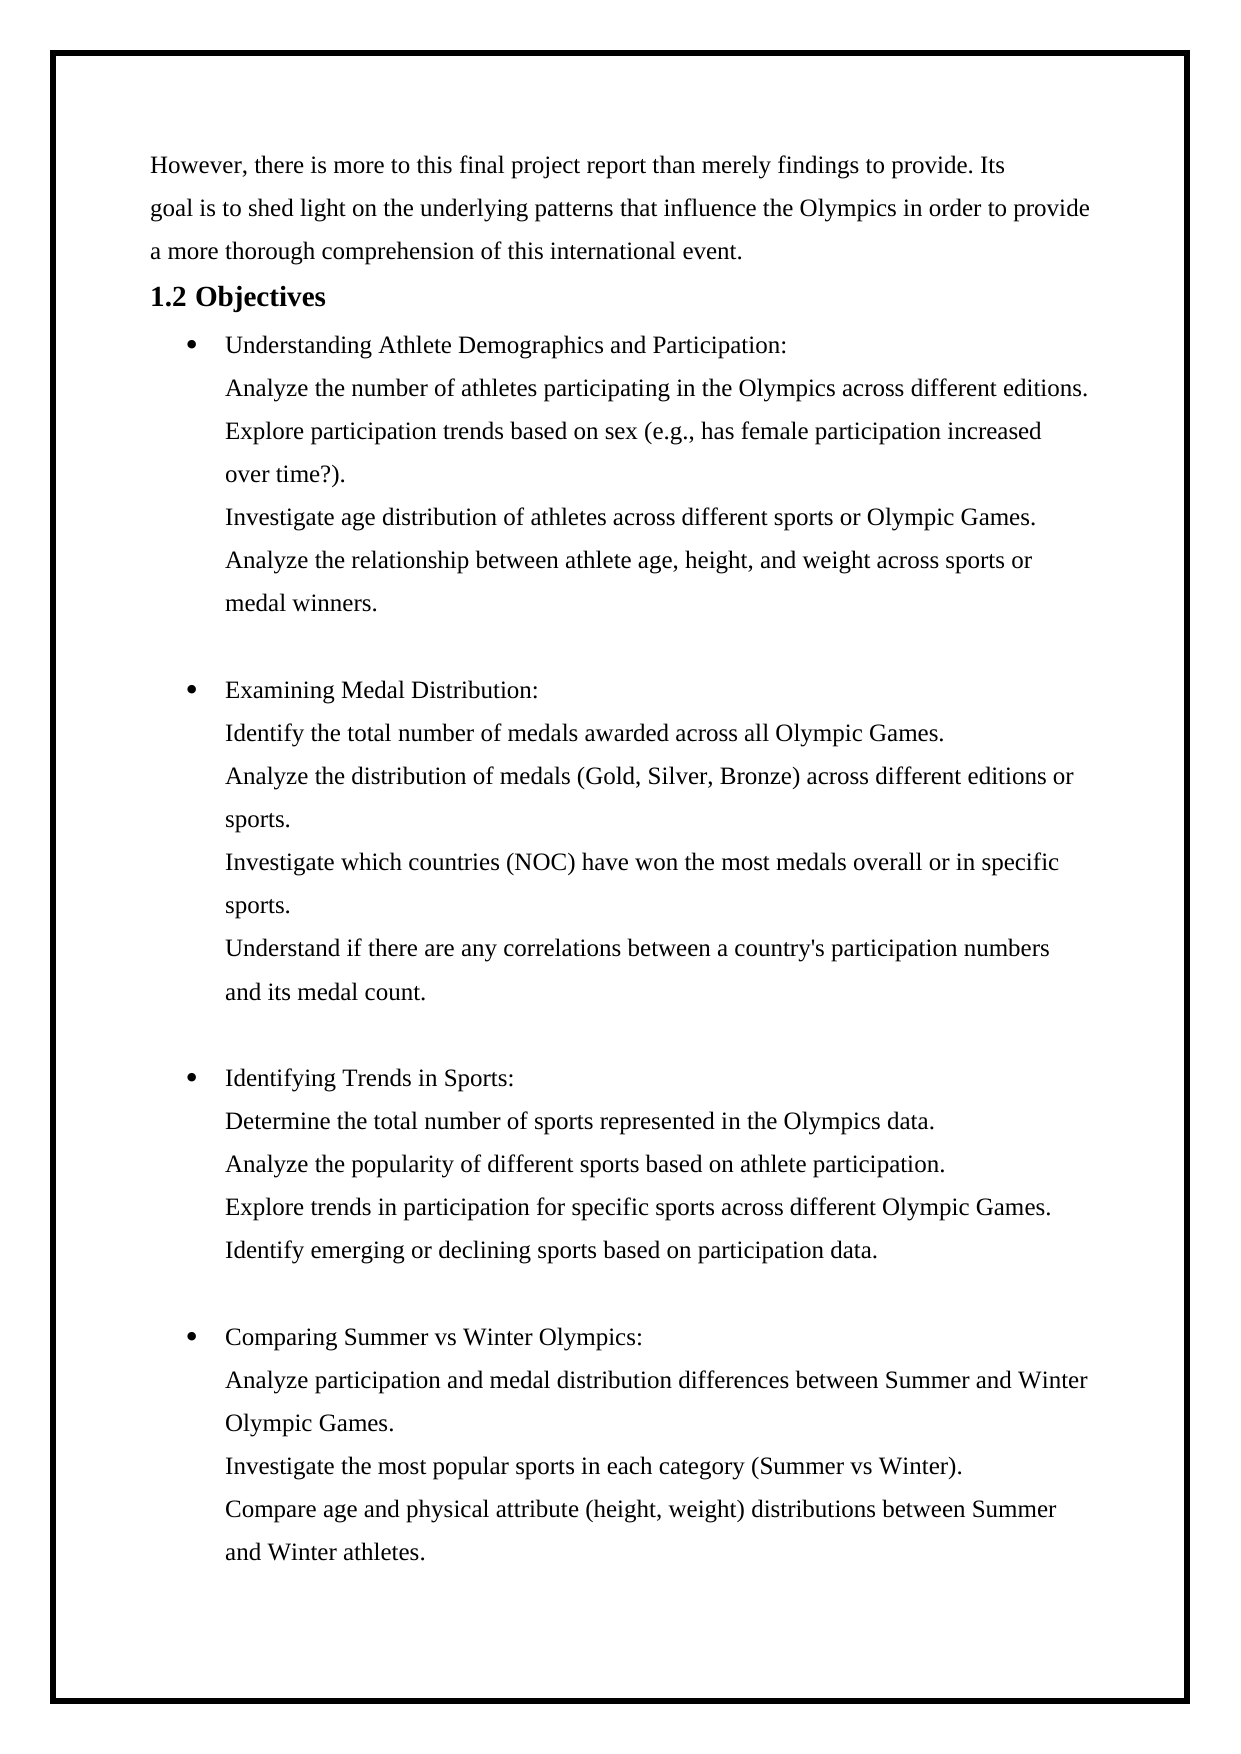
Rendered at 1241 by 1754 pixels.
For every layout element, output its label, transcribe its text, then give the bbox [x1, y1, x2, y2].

list Identify the total number of medals awarded across all Olympic Games. [225, 718, 1090, 747]
list Investigate the most popular sports in each category (Summer vs Winter). [225, 1451, 1090, 1480]
list Compare age and physical attribute (height, weight) distributions between Summer and Winter athletes. [225, 1494, 1090, 1566]
list Identifying Trends in Sports: [187, 1063, 1090, 1092]
list Investigate age distribution of athletes across different sports or Olympic Games. [225, 502, 1090, 531]
list Determine the total number of sports represented in the Olympics data. [225, 1106, 1090, 1135]
list Understanding Athlete Demographics and Participation: [187, 330, 1090, 358]
list Analyze the popularity of different sports based on athlete participation. [225, 1149, 1090, 1178]
list Explore trends in participation for specific sports across different Olympic Games. [225, 1192, 1090, 1221]
list Objectives [150, 279, 1090, 313]
list Identify emerging or declining sports based on participation data. [225, 1235, 1090, 1264]
list Understand if there are any correlations between a country's participation numbers and its medal count. [225, 933, 1090, 1005]
list Explore participation trends based on sex (e.g., has female participation increased over time?). [225, 416, 1090, 488]
list Analyze participation and medal distribution differences between Summer and Winter Olympic Games. [225, 1365, 1090, 1437]
list Examining Medal Distribution: [187, 675, 1090, 703]
text However, there is more to this final project report than merely findings to provide. Its goal is to shed light on the underlying patterns that influence the Olympics in order to provide a more thorough comprehension of this international event. [150, 150, 1090, 265]
list Comparing Summer vs Winter Olympics: [187, 1322, 1090, 1350]
list Analyze the number of athletes participating in the Olympics across different editions. [225, 373, 1090, 402]
list Analyze the relationship between athlete age, height, and weight across sports or medal winners. [225, 545, 1090, 617]
list Investigate which countries (NOC) have won the most medals overall or in specific sports. [225, 847, 1090, 919]
list Analyze the distribution of medals (Gold, Silver, Bronze) across different editions or sports. [225, 761, 1090, 833]
